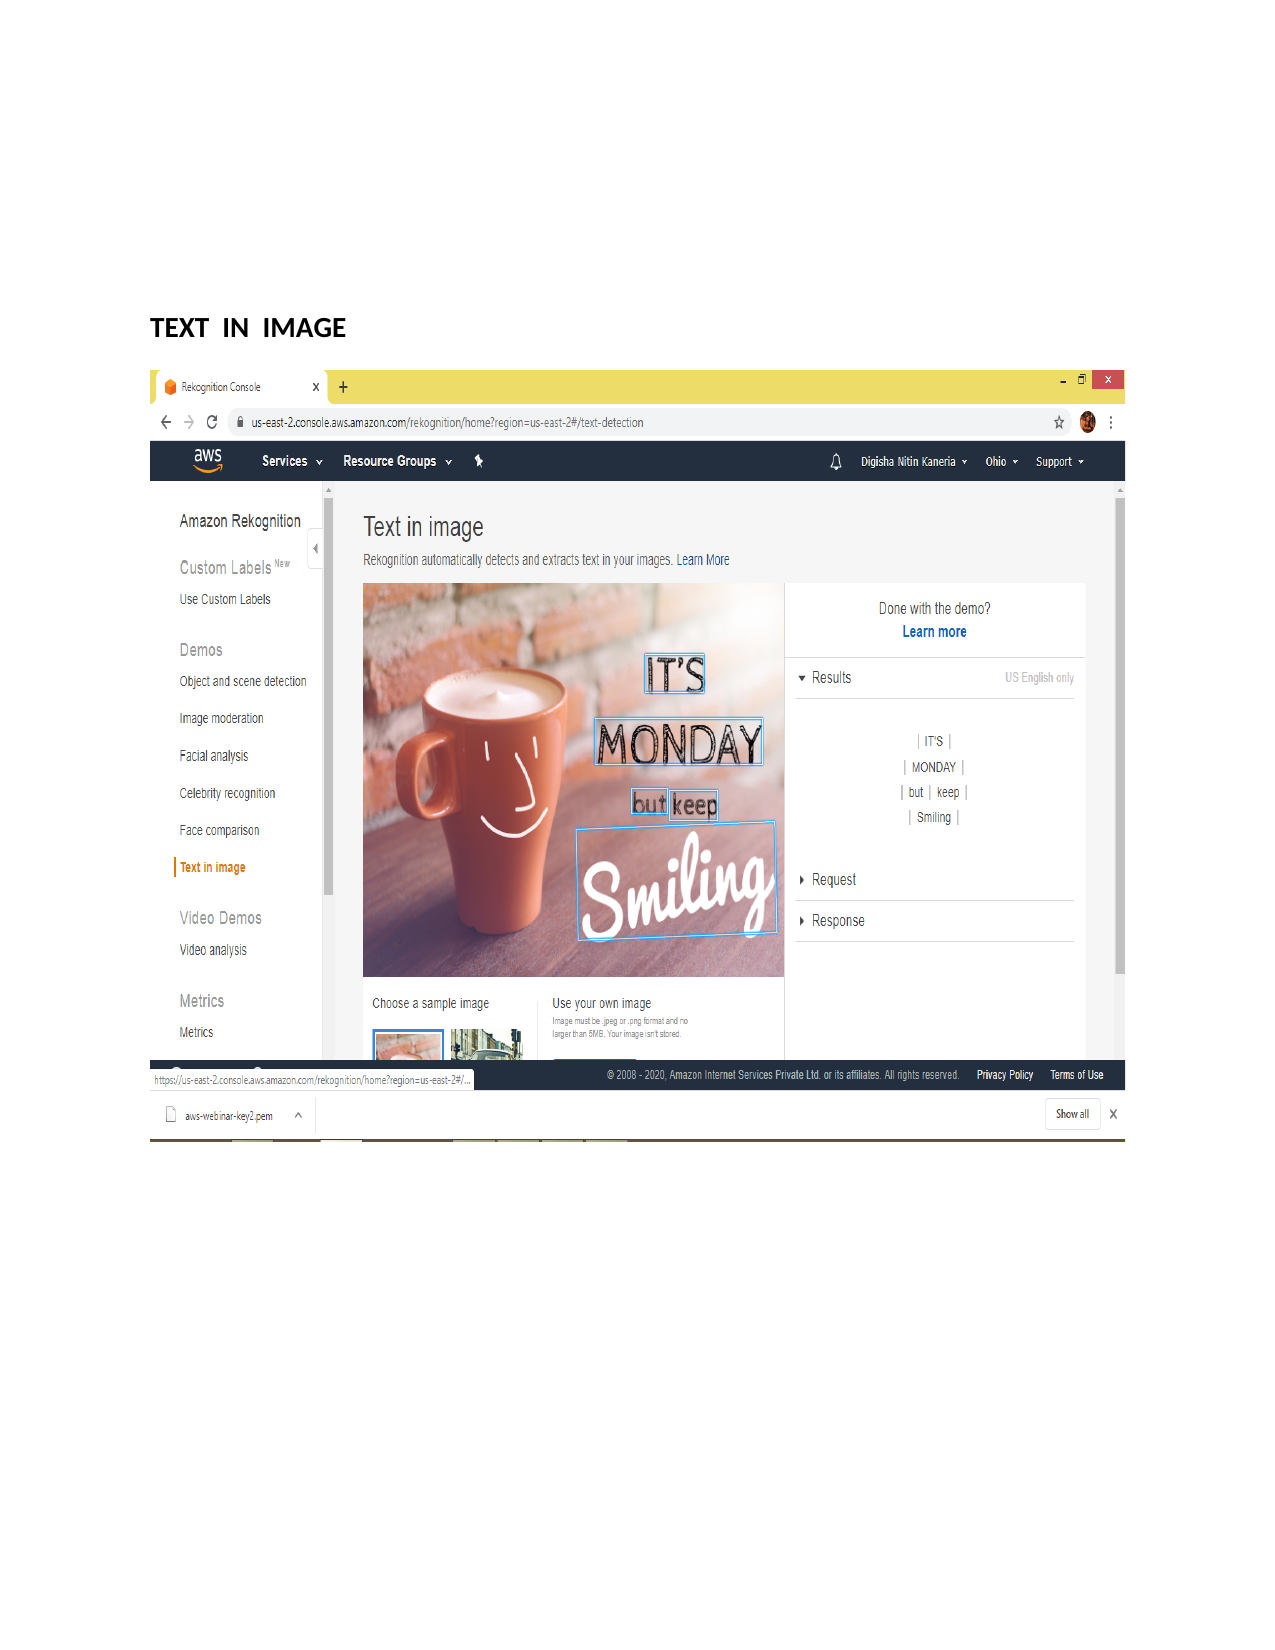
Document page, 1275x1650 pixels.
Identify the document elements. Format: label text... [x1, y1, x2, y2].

text TEXT IN IMAGE [150, 309, 1125, 345]
picture [150, 370, 1125, 1142]
